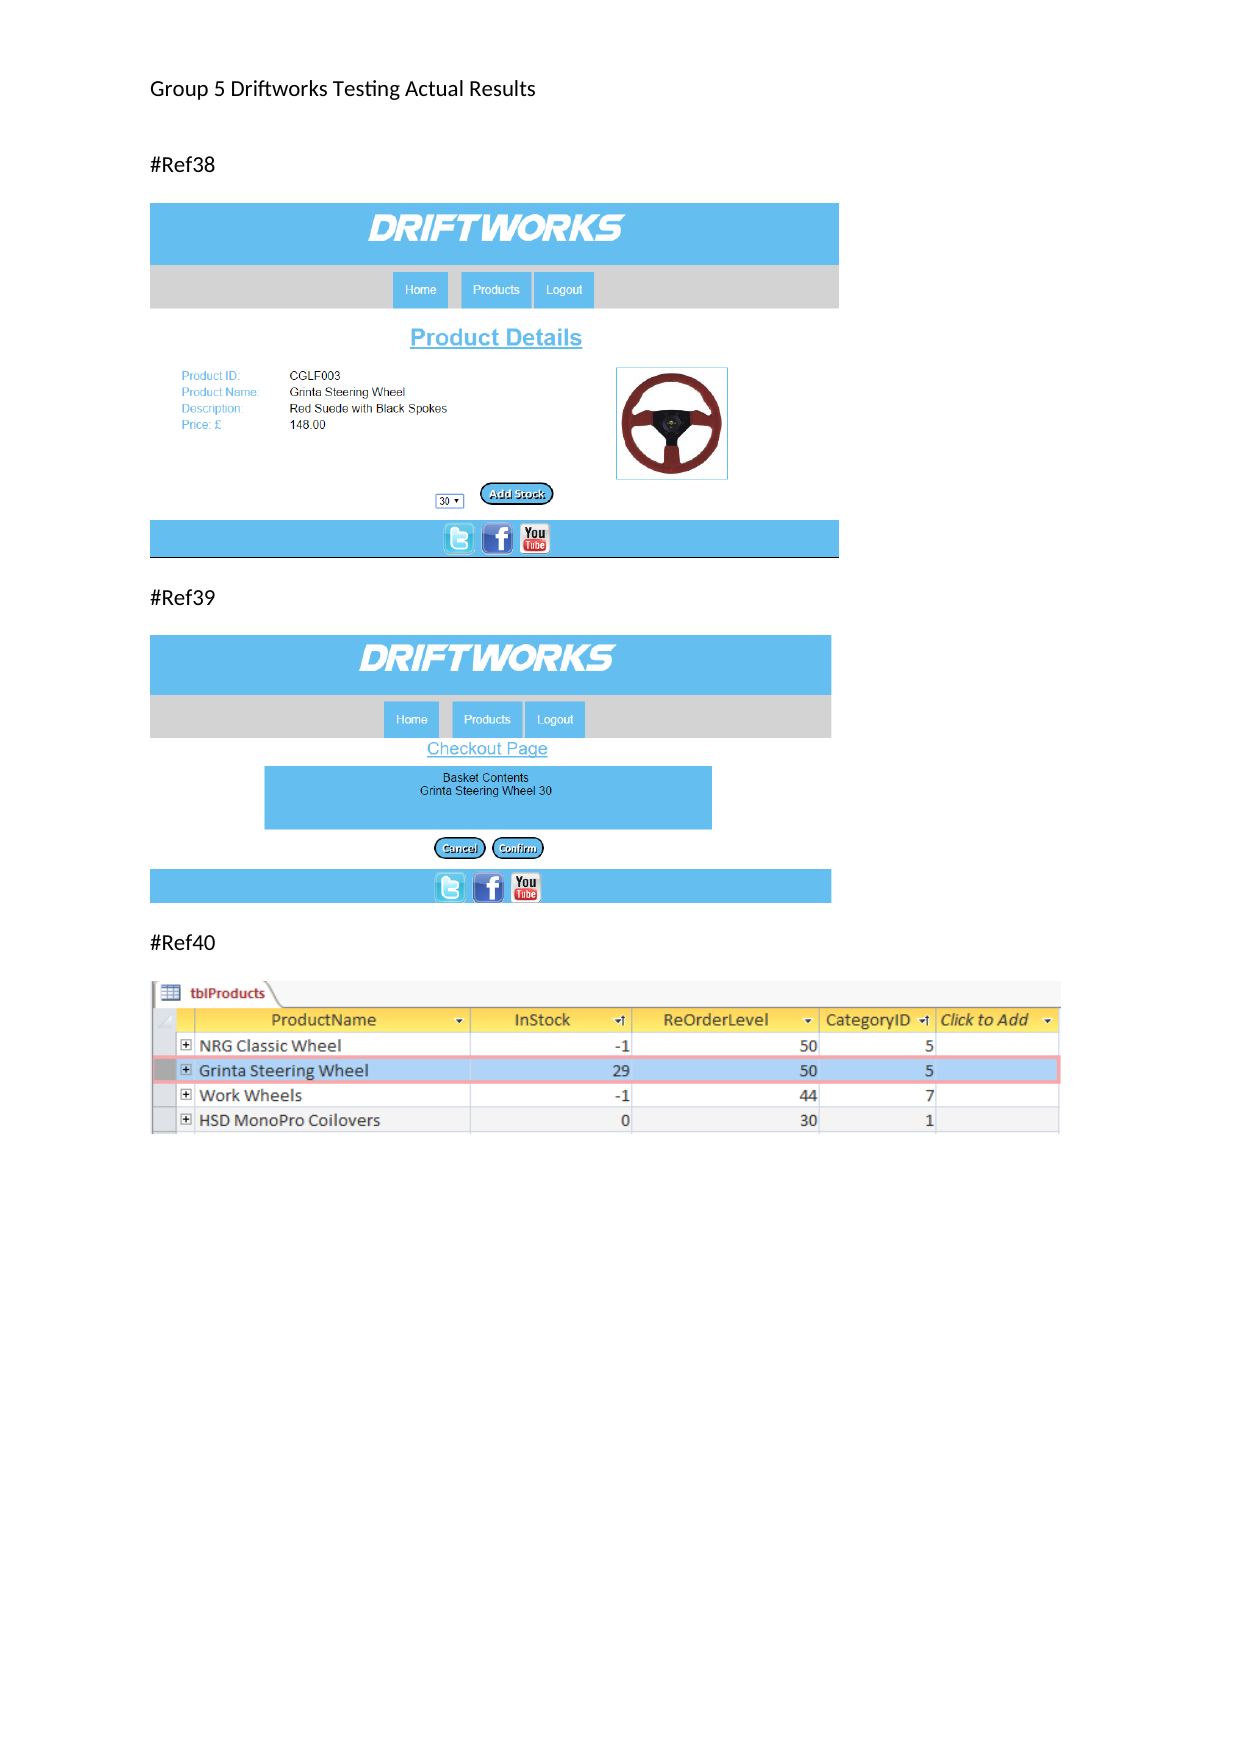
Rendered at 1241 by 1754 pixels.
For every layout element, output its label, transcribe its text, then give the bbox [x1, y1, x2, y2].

picture [150, 981, 1061, 1134]
text #Ref38 [150, 150, 1090, 178]
picture [150, 635, 832, 903]
text #Ref40 [150, 928, 1090, 956]
text #Ref39 [150, 583, 1090, 611]
picture [150, 203, 839, 558]
